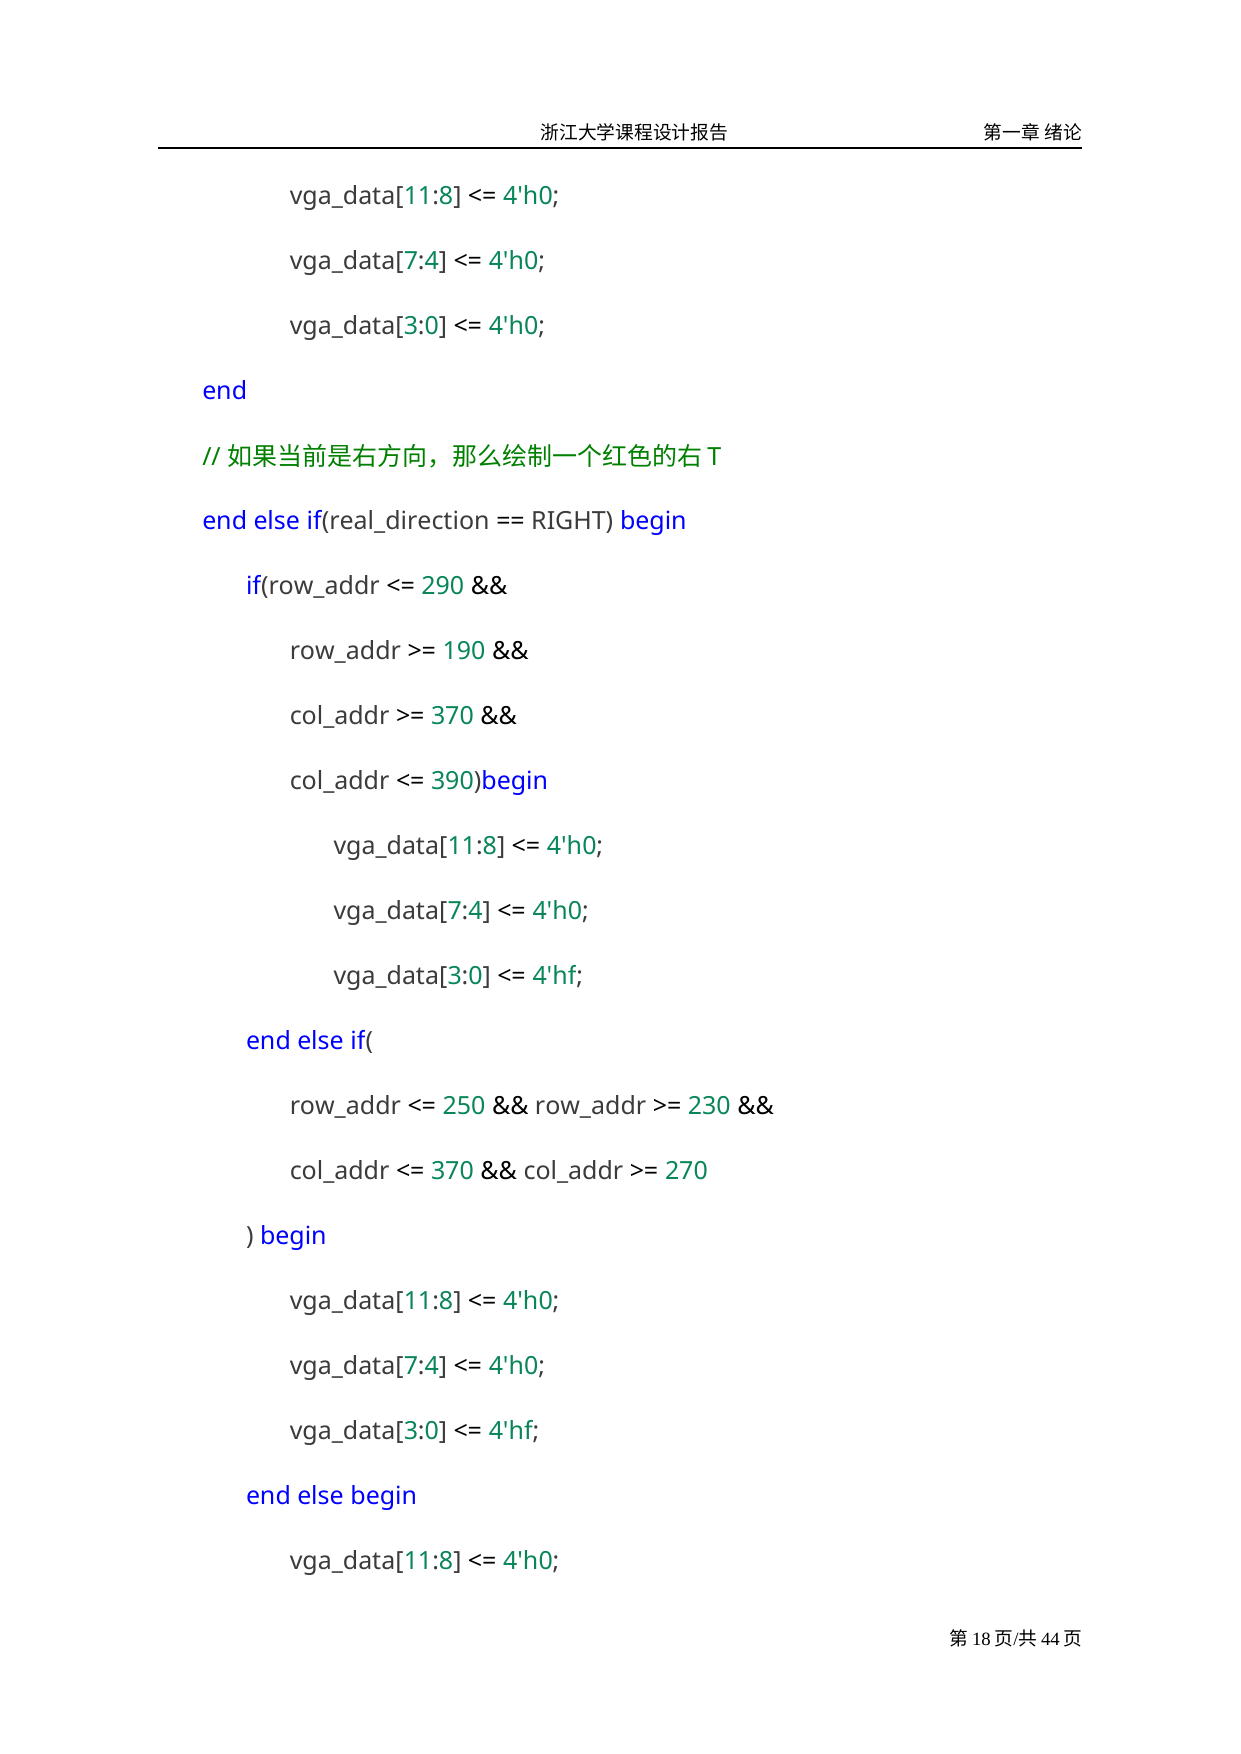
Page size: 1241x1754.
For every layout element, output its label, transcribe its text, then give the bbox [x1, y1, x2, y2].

text // 如果当前是右方向，那么绘制一个红色的右T [158, 422, 1082, 487]
text end else if( [202, 1007, 1082, 1072]
text col_addr <= 370 && col_addr >= 270 [246, 1137, 1082, 1202]
text row_addr <= 250 && row_addr >= 230 && [246, 1072, 1082, 1137]
text vga_data[7:4] <= 4'h0; [289, 877, 1082, 942]
text vga_data[3:0] <= 4'hf; [289, 942, 1082, 1007]
text ) begin [202, 1202, 1082, 1267]
text vga_data[11:8] <= 4'h0; [289, 812, 1082, 877]
text row_addr >= 190 && [246, 617, 1082, 682]
text vga_data[7:4] <= 4'h0; [246, 1332, 1082, 1397]
text vga_data[3:0] <= 4'hf; [246, 1397, 1082, 1462]
text col_addr >= 370 && [246, 682, 1082, 747]
text end else if(real_direction == RIGHT) begin [158, 487, 1082, 552]
text vga_data[7:4] <= 4'h0; [246, 227, 1082, 292]
text vga_data[11:8] <= 4'h0; [246, 1527, 1082, 1592]
text vga_data[11:8] <= 4'h0; [246, 1267, 1082, 1332]
text end else begin [202, 1462, 1082, 1527]
text end [158, 357, 1082, 422]
text vga_data[11:8] <= 4'h0; [246, 162, 1082, 227]
text col_addr <= 390)begin [246, 747, 1082, 812]
text if(row_addr <= 290 && [202, 552, 1082, 617]
text vga_data[3:0] <= 4'h0; [246, 292, 1082, 357]
